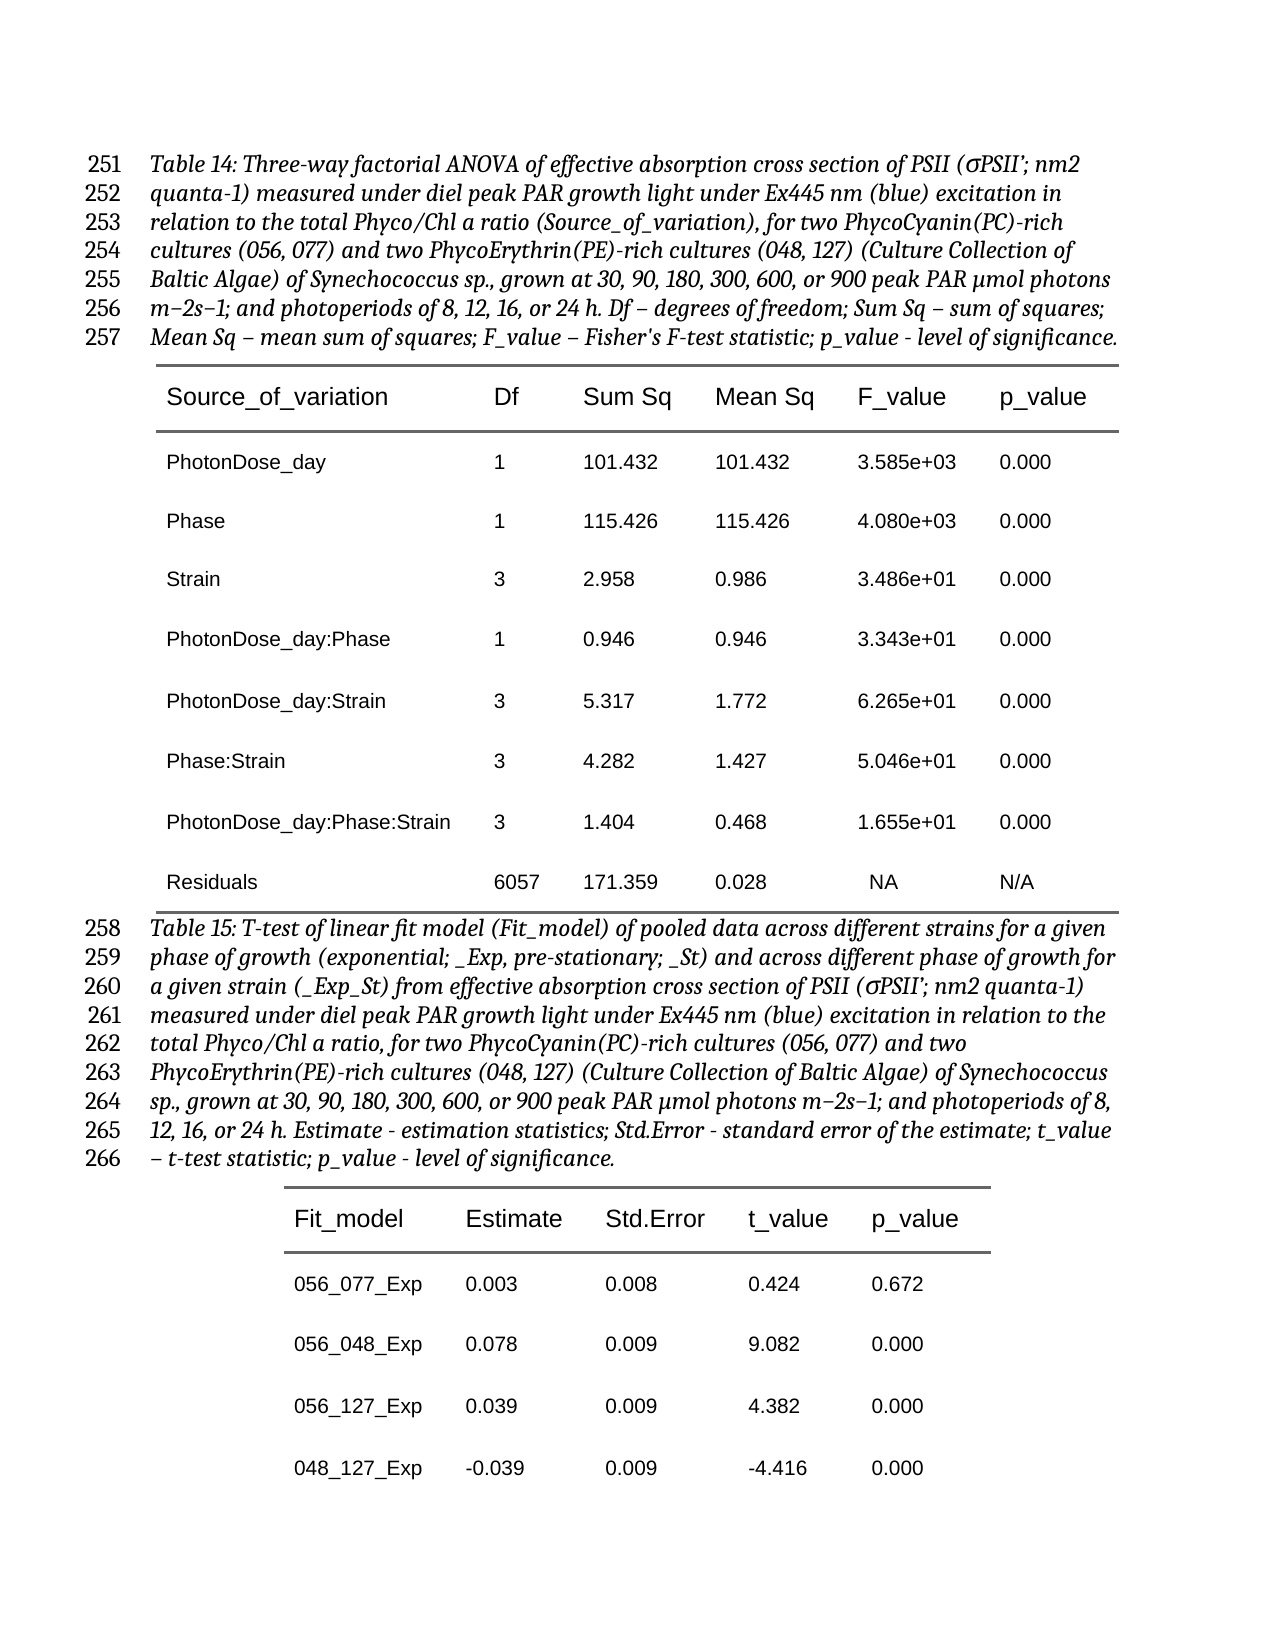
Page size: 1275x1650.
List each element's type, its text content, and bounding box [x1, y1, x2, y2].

table_header F_value [847, 367, 989, 430]
table_cell 0.946 [573, 608, 704, 670]
table_cell NA [847, 853, 989, 911]
table_cell 1.404 [573, 791, 704, 853]
table_cell 1.655e+01 [847, 791, 989, 853]
table_cell 5.046e+01 [847, 733, 989, 791]
table_cell 0.078 [455, 1313, 595, 1375]
table_cell 0.000 [861, 1313, 991, 1375]
table_cell PhotonDose_day:Strain [156, 670, 483, 732]
table_cell 048_127_Exp [284, 1437, 455, 1499]
table_cell 0.000 [989, 550, 1119, 608]
table_cell 171.359 [573, 853, 704, 911]
table_cell Phase [156, 492, 483, 550]
table_cell 0.986 [704, 550, 847, 608]
table_cell 3 [483, 791, 572, 853]
table_cell 115.426 [704, 492, 847, 550]
table_cell 056_048_Exp [284, 1313, 455, 1375]
table_cell 4.080e+03 [847, 492, 989, 550]
table_cell Strain [156, 550, 483, 608]
table_cell 2.958 [573, 550, 704, 608]
table_cell 4.382 [738, 1375, 861, 1437]
table_cell PhotonDose_day:Phase:Strain [156, 791, 483, 853]
table_cell N/A [989, 853, 1119, 911]
table_cell 0.946 [704, 608, 847, 670]
table_cell 3.343e+01 [847, 608, 989, 670]
table_cell 056_077_Exp [284, 1254, 455, 1313]
table_cell 4.282 [573, 733, 704, 791]
table_cell 101.432 [704, 433, 847, 492]
table_cell 3 [483, 733, 572, 791]
table_cell 6057 [483, 853, 572, 911]
table_cell 0.000 [989, 733, 1119, 791]
table_cell 5.317 [573, 670, 704, 732]
table_cell 0.000 [989, 433, 1119, 492]
table_cell 056_127_Exp [284, 1375, 455, 1437]
table_cell 0.003 [455, 1254, 595, 1313]
table_header t_value [738, 1189, 861, 1251]
table_header Mean Sq [704, 367, 847, 430]
table_cell 0.008 [595, 1254, 738, 1313]
table_cell 3 [483, 550, 572, 608]
table_cell Residuals [156, 853, 483, 911]
table_cell PhotonDose_day:Phase [156, 608, 483, 670]
table_cell 3 [483, 670, 572, 732]
table_cell 0.039 [455, 1375, 595, 1437]
table_cell -4.416 [738, 1437, 861, 1499]
table_cell 3.486e+01 [847, 550, 989, 608]
table_cell 9.082 [738, 1313, 861, 1375]
table_cell 1 [483, 608, 572, 670]
table_cell PhotonDose_day [156, 433, 483, 492]
table_cell 0.672 [861, 1254, 991, 1313]
table_cell 0.468 [704, 791, 847, 853]
table_cell 1 [483, 492, 572, 550]
table_cell 6.265e+01 [847, 670, 989, 732]
table_header p_value [861, 1189, 991, 1251]
table_header Df [483, 367, 572, 430]
table_header p_value [989, 367, 1119, 430]
table_cell 1.772 [704, 670, 847, 732]
table_cell 0.000 [861, 1375, 991, 1437]
table_cell 115.426 [573, 492, 704, 550]
table_cell 0.000 [989, 608, 1119, 670]
table_header Source_of_variation [156, 367, 483, 430]
text Table 14: Three-way factorial ANOVA of effective absorption cross section of PSII (σPSII’; nm2 quanta-1) measured under diel peak PAR growth light under Ex445 nm (blue) excitation in relation to the total Phyco/Chl a ratio (Source_of_variation), for two PhycoCyanin(PC)-rich cultures (056, 077) and two PhycoErythrin(PE)-rich cultures (048, 127) (Culture Collection of Baltic Algae) of Synechococcus sp., grown at 30, 90, 180, 300, 600, or 900 peak PAR µmol photons m−2s−1; and photoperiods of 8, 12, 16, or 24 h. Df – degrees of freedom; Sum Sq – sum of squares; Mean Sq – mean sum of squares; F_value – Fisher's F-test statistic; p_value - level of significance. [150, 150, 1125, 351]
table_cell 0.009 [595, 1375, 738, 1437]
table_cell 3.585e+03 [847, 433, 989, 492]
table_cell 0.000 [989, 791, 1119, 853]
table_cell -0.039 [455, 1437, 595, 1499]
table_cell 0.000 [861, 1437, 991, 1499]
table_cell 0.000 [989, 492, 1119, 550]
table_cell 1 [483, 433, 572, 492]
text Table 15: T-test of linear fit model (Fit_model) of pooled data across different strains for a given phase of growth (exponential; _Exp, pre-stationary; _St) and across different phase of growth for a given strain (_Exp_St) from effective absorption cross section of PSII (σPSII’; nm2 quanta-1) measured under diel peak PAR growth light under Ex445 nm (blue) excitation in relation to the total Phyco/Chl a ratio, for two PhycoCyanin(PC)-rich cultures (056, 077) and two PhycoErythrin(PE)-rich cultures (048, 127) (Culture Collection of Baltic Algae) of Synechococcus sp., grown at 30, 90, 180, 300, 600, or 900 peak PAR µmol photons m−2s−1; and photoperiods of 8, 12, 16, or 24 h. Estimate - estimation statistics; Std.Error - standard error of the estimate; t_value – t-test statistic; p_value - level of significance. [150, 914, 1125, 1173]
table_header Std.Error [595, 1189, 738, 1251]
table_cell 101.432 [573, 433, 704, 492]
table_cell 0.424 [738, 1254, 861, 1313]
table_cell 0.000 [989, 670, 1119, 732]
table_cell 0.009 [595, 1313, 738, 1375]
table_header Estimate [455, 1189, 595, 1251]
table_header Sum Sq [573, 367, 704, 430]
table_cell 0.009 [595, 1437, 738, 1499]
table_cell 0.028 [704, 853, 847, 911]
table_cell Phase:Strain [156, 733, 483, 791]
table_header Fit_model [284, 1189, 455, 1251]
table_cell 1.427 [704, 733, 847, 791]
